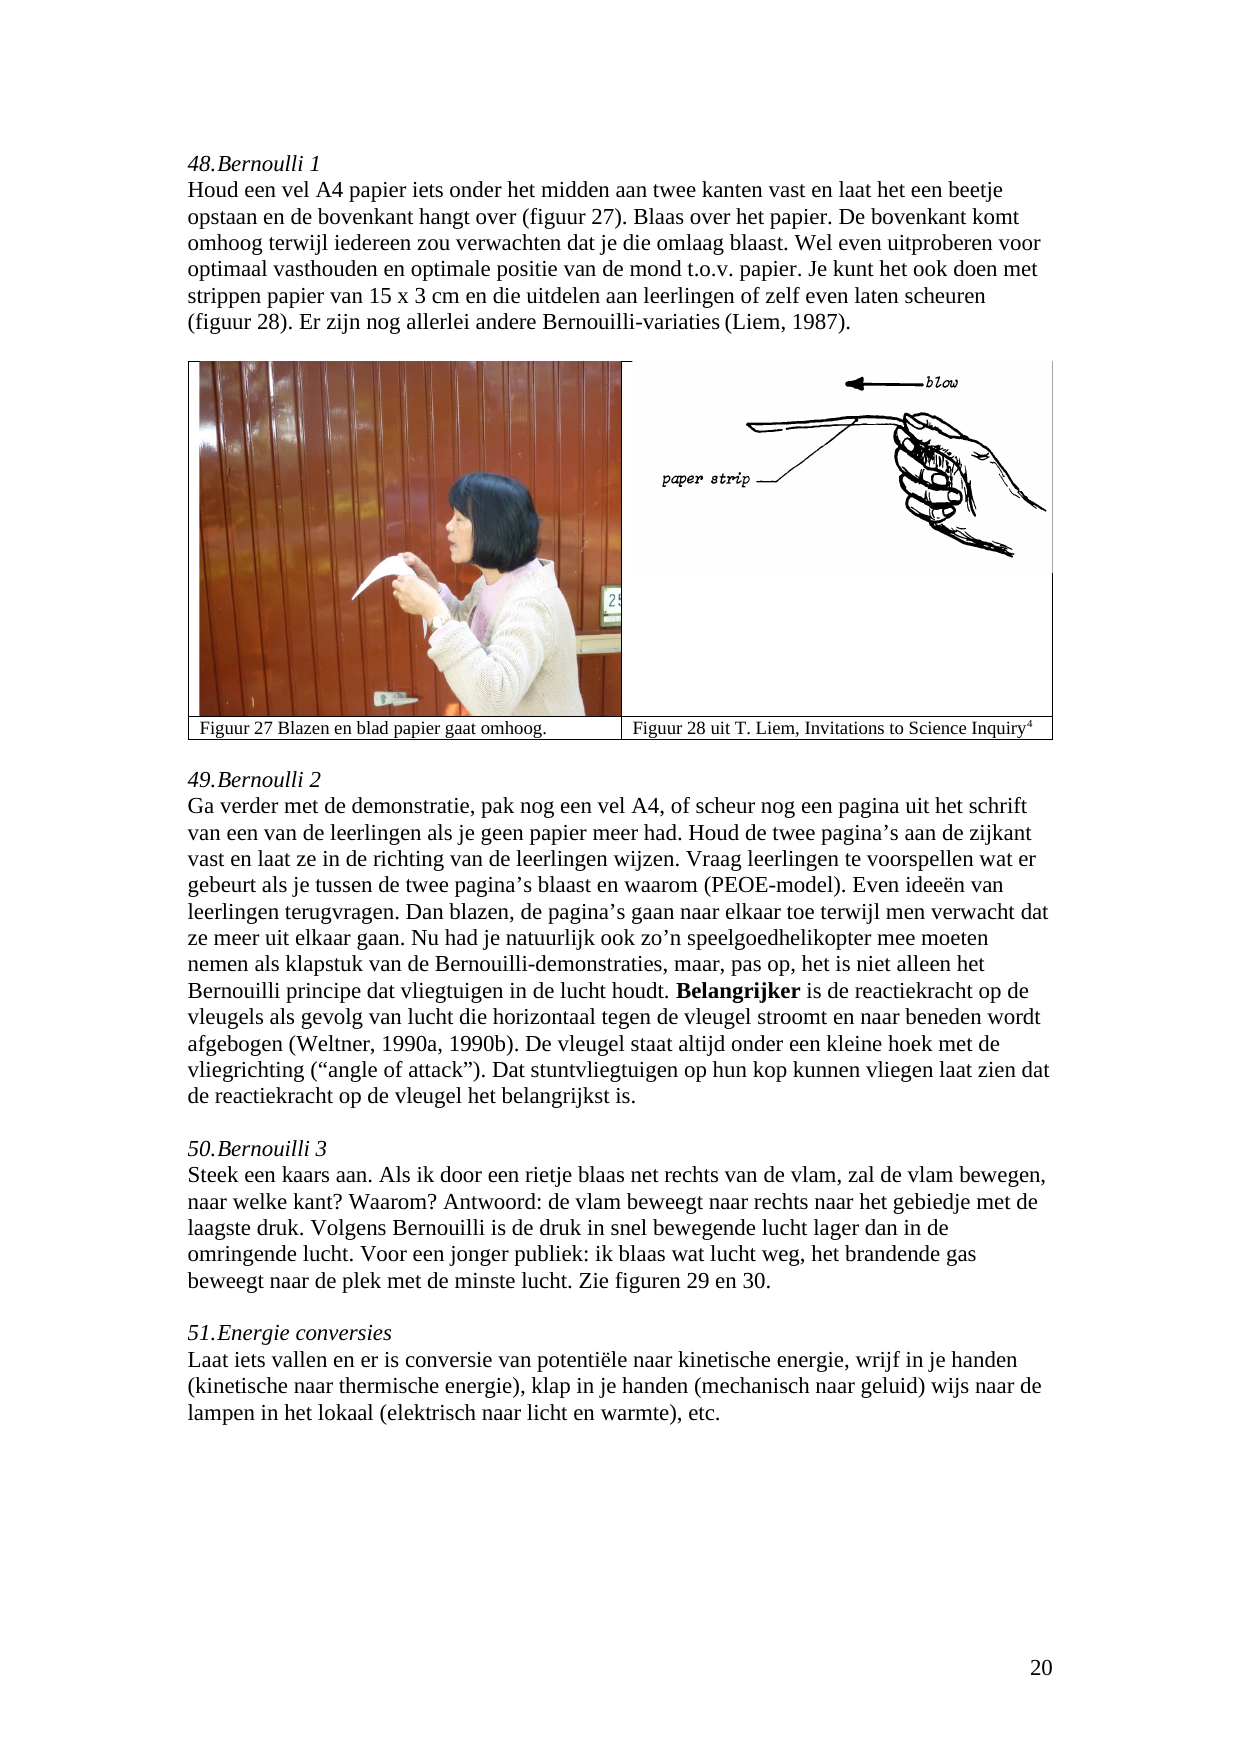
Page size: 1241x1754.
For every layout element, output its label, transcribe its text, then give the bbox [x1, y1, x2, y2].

table_cell Figuur 28 uit T. Liem, Invitations to Science Inquiry4 [622, 717, 1052, 739]
subtitle Bernoulli 1 [187, 150, 1053, 176]
table_header [622, 362, 1052, 716]
subtitle Bernouilli 3 [187, 1135, 1053, 1161]
table_header [189, 362, 199, 716]
table_cell Figuur 27 Blazen en blad papier gaat omhoog. [189, 717, 621, 739]
subtitle Energie conversies [187, 1319, 1053, 1346]
text Ga verder met de demonstratie, pak nog een vel A4, of scheur nog een pagina uit het schrift van een van de leerlingen als je geen papier meer had. Houd de twee pagina’s aan de zijkant vast en laat ze in de richting van de leerlingen wijzen. Vraag leerlingen te voorspellen wat er gebeurt als je tussen de twee pagina’s blaast en waarom (PEOE-model). Even ideeën van leerlingen terugvragen. Dan blazen, de pagina’s gaan naar elkaar toe terwijl men verwacht dat ze meer uit elkaar gaan. Nu had je natuurlijk ook zo’n speelgoedhelikopter mee moeten nemen als klapstuk van de Bernouilli-demonstraties, maar, pas op, het is niet alleen het Bernouilli principe dat vliegtuigen in de lucht houdt. Belangrijker is de reactiekracht op de vleugels als gevolg van lucht die horizontaal tegen de vleugel stroomt en naar beneden wordt afgebogen (Weltner, 1990a, 1990b). De vleugel staat altijd onder een kleine hoek met de vliegrichting (“angle of attack”). Dat stuntvliegtuigen op hun kop kunnen vliegen laat zien dat de reactiekracht op de vleugel het belangrijkst is. [187, 792, 1053, 1109]
text Steek een kaars aan. Als ik door een rietje blaas net rechts van de vlam, zal de vlam bewegen, naar welke kant? Waarom? Antwoord: de vlam beweegt naar rechts naar het gebiedje met de laagste druk. Volgens Bernouilli is de druk in snel bewegende lucht lager dan in de omringende lucht. Voor een jonger publiek: ik blaas wat lucht weg, het brandende gas beweegt naar de plek met de minste lucht. Zie figuren 29 en 30. [187, 1161, 1053, 1293]
subtitle Bernoulli 2 [187, 766, 1053, 792]
picture [199, 361, 621, 716]
text Laat iets vallen en er is conversie van potentiële naar kinetische energie, wrijf in je handen (kinetische naar thermische energie), klap in je handen (mechanisch naar geluid) wijs naar de lampen in het lokaal (elektrisch naar licht en warmte), etc. [187, 1346, 1053, 1425]
text Houd een vel A4 papier iets onder het midden aan twee kanten vast en laat het een beetje opstaan en de bovenkant hangt over (figuur 27). Blaas over het papier. De bovenkant komt omhoog terwijl iedereen zou verwachten dat je die omlaag blaast. Wel even uitproberen voor optimaal vasthouden en optimale positie van de mond t.o.v. papier. Je kunt het ook doen met strippen papier van 15 x 3 cm en die uitdelen aan leerlingen of zelf even laten scheuren (figuur 28). Er zijn nog allerlei andere Bernouilli-variaties (Liem, 1987). [187, 176, 1053, 334]
